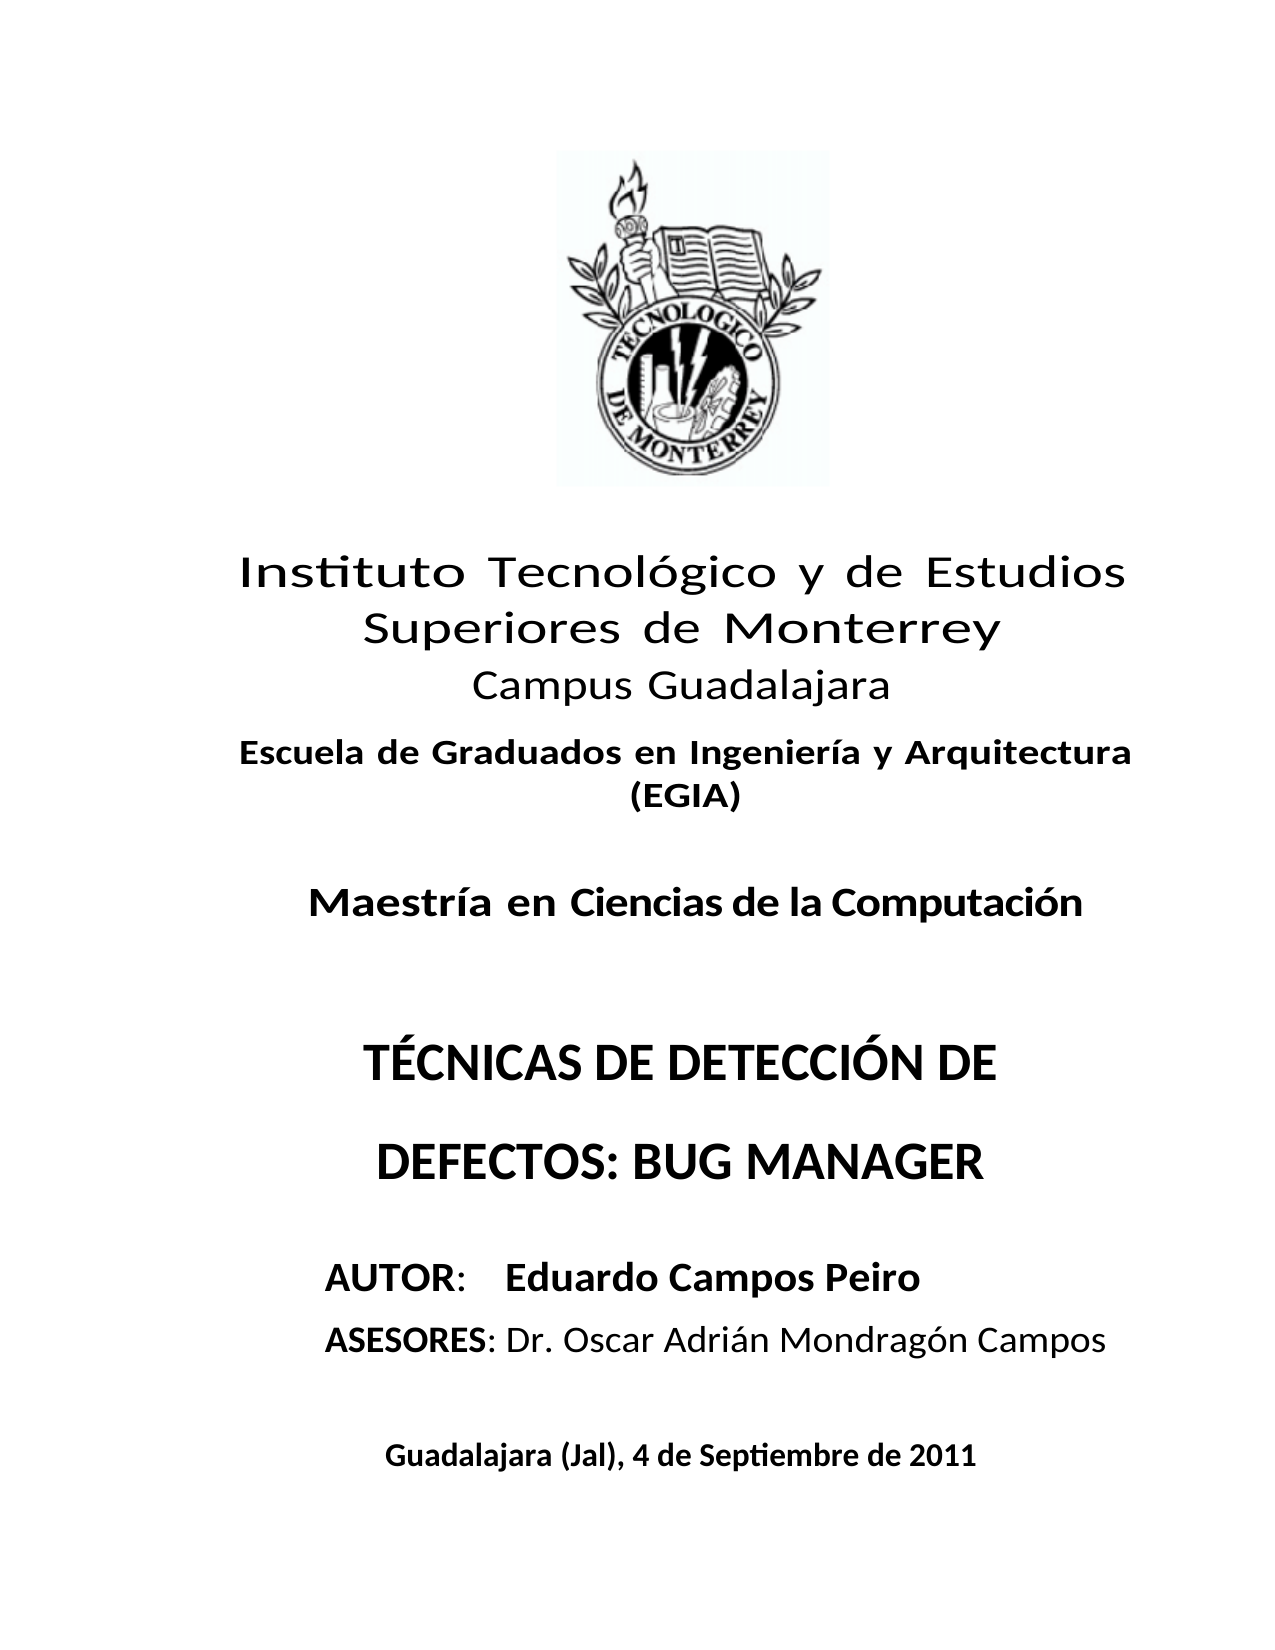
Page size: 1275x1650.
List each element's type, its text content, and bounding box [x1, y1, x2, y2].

picture [529, 134, 830, 496]
text AUTOR: Eduardo Campos Peiro [324, 1251, 1127, 1302]
text Instituto Tecnológico y de Estudios [236, 552, 1127, 596]
title Guadalajara (Jal), 4 de Septiembre de 2011 [237, 1433, 1125, 1474]
text TÉCNICAS DE DETECCIÓN DE DEFECTOS: BUG MANAGER [237, 1028, 1125, 1193]
text Superiores de Monterrey [236, 599, 1127, 655]
text ASESORES: Dr. Oscar Adrián Mondragón Campos [324, 1327, 1127, 1358]
text Maestría en Ciencias de la Computación [236, 876, 1156, 927]
text Campus Guadalajara [236, 658, 1127, 710]
text Escuela de Graduados en Ingeniería y Arquitectura (EGIA) [236, 730, 1135, 817]
